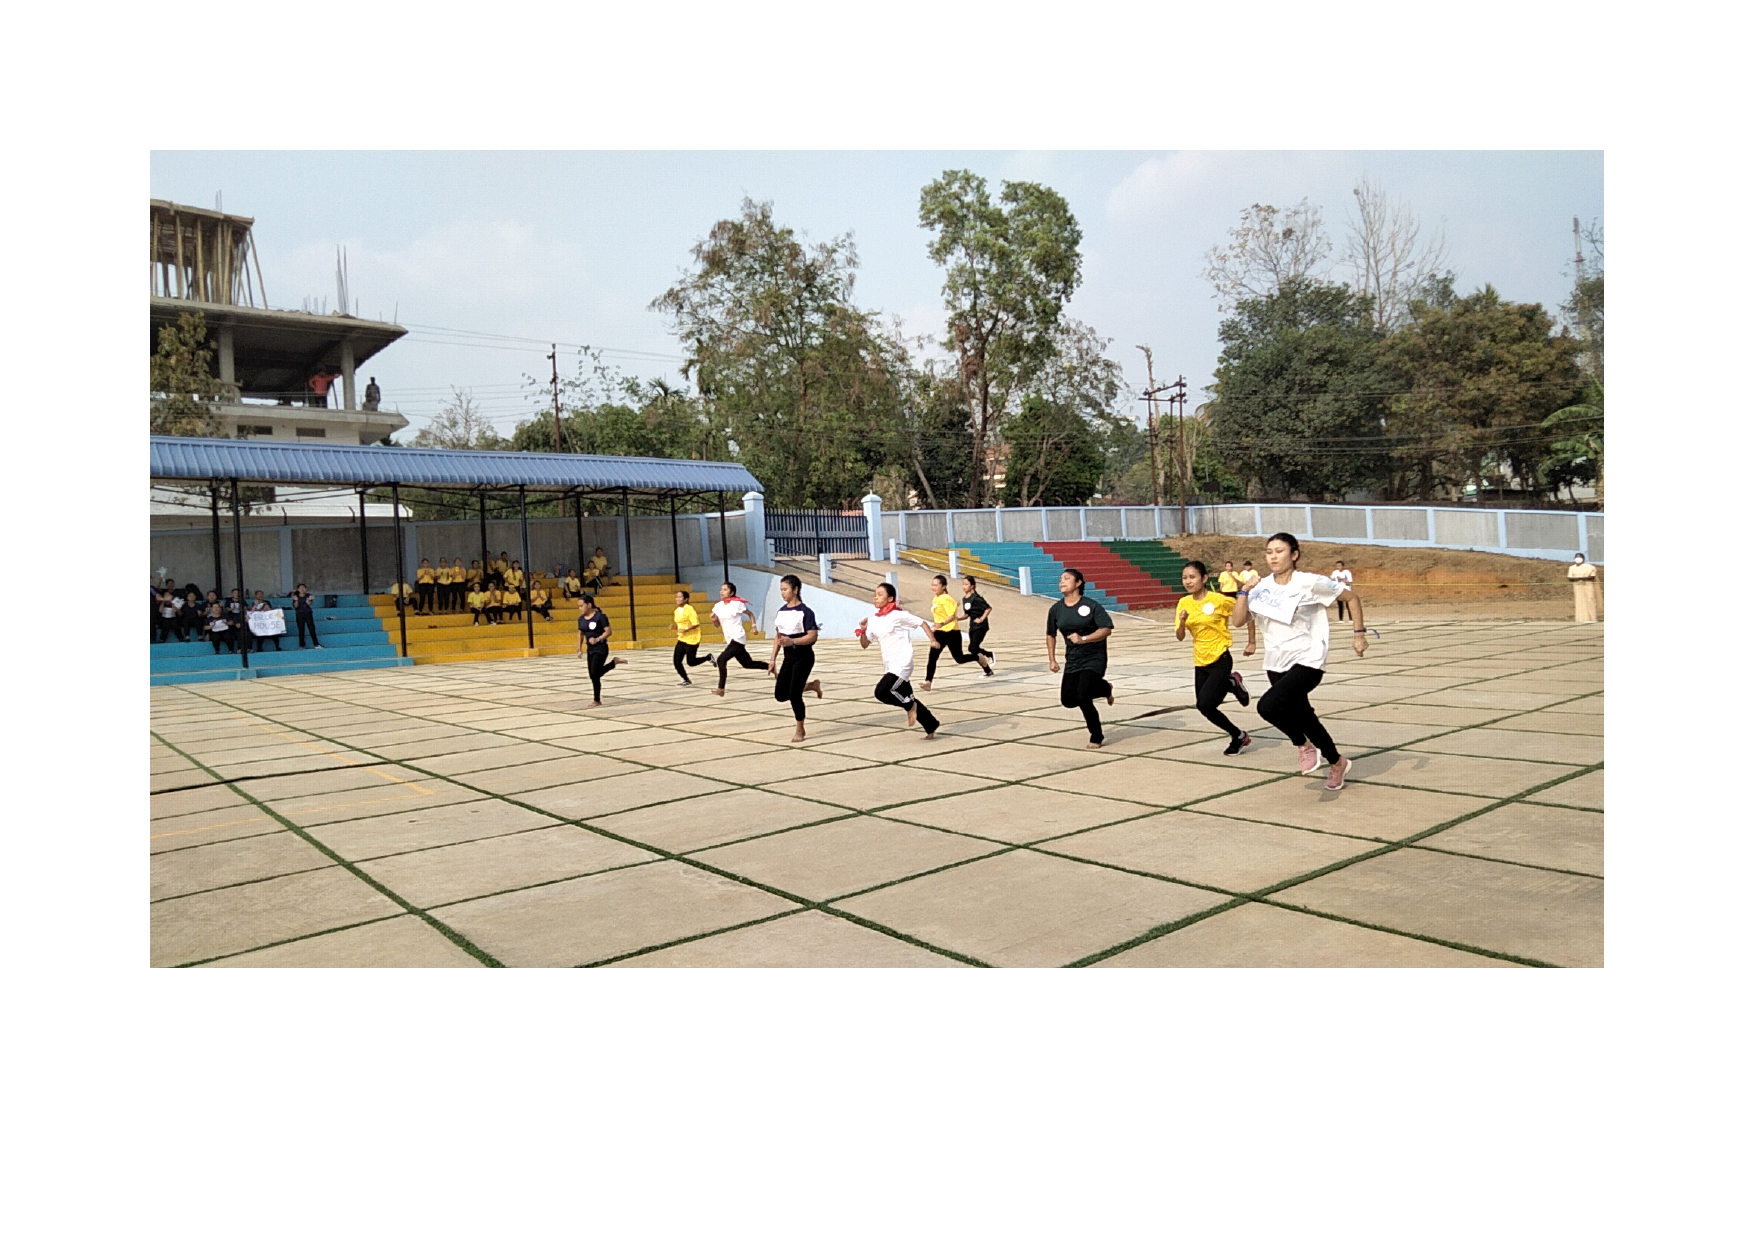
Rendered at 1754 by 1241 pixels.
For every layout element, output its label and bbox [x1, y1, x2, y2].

picture [150, 150, 1604, 968]
